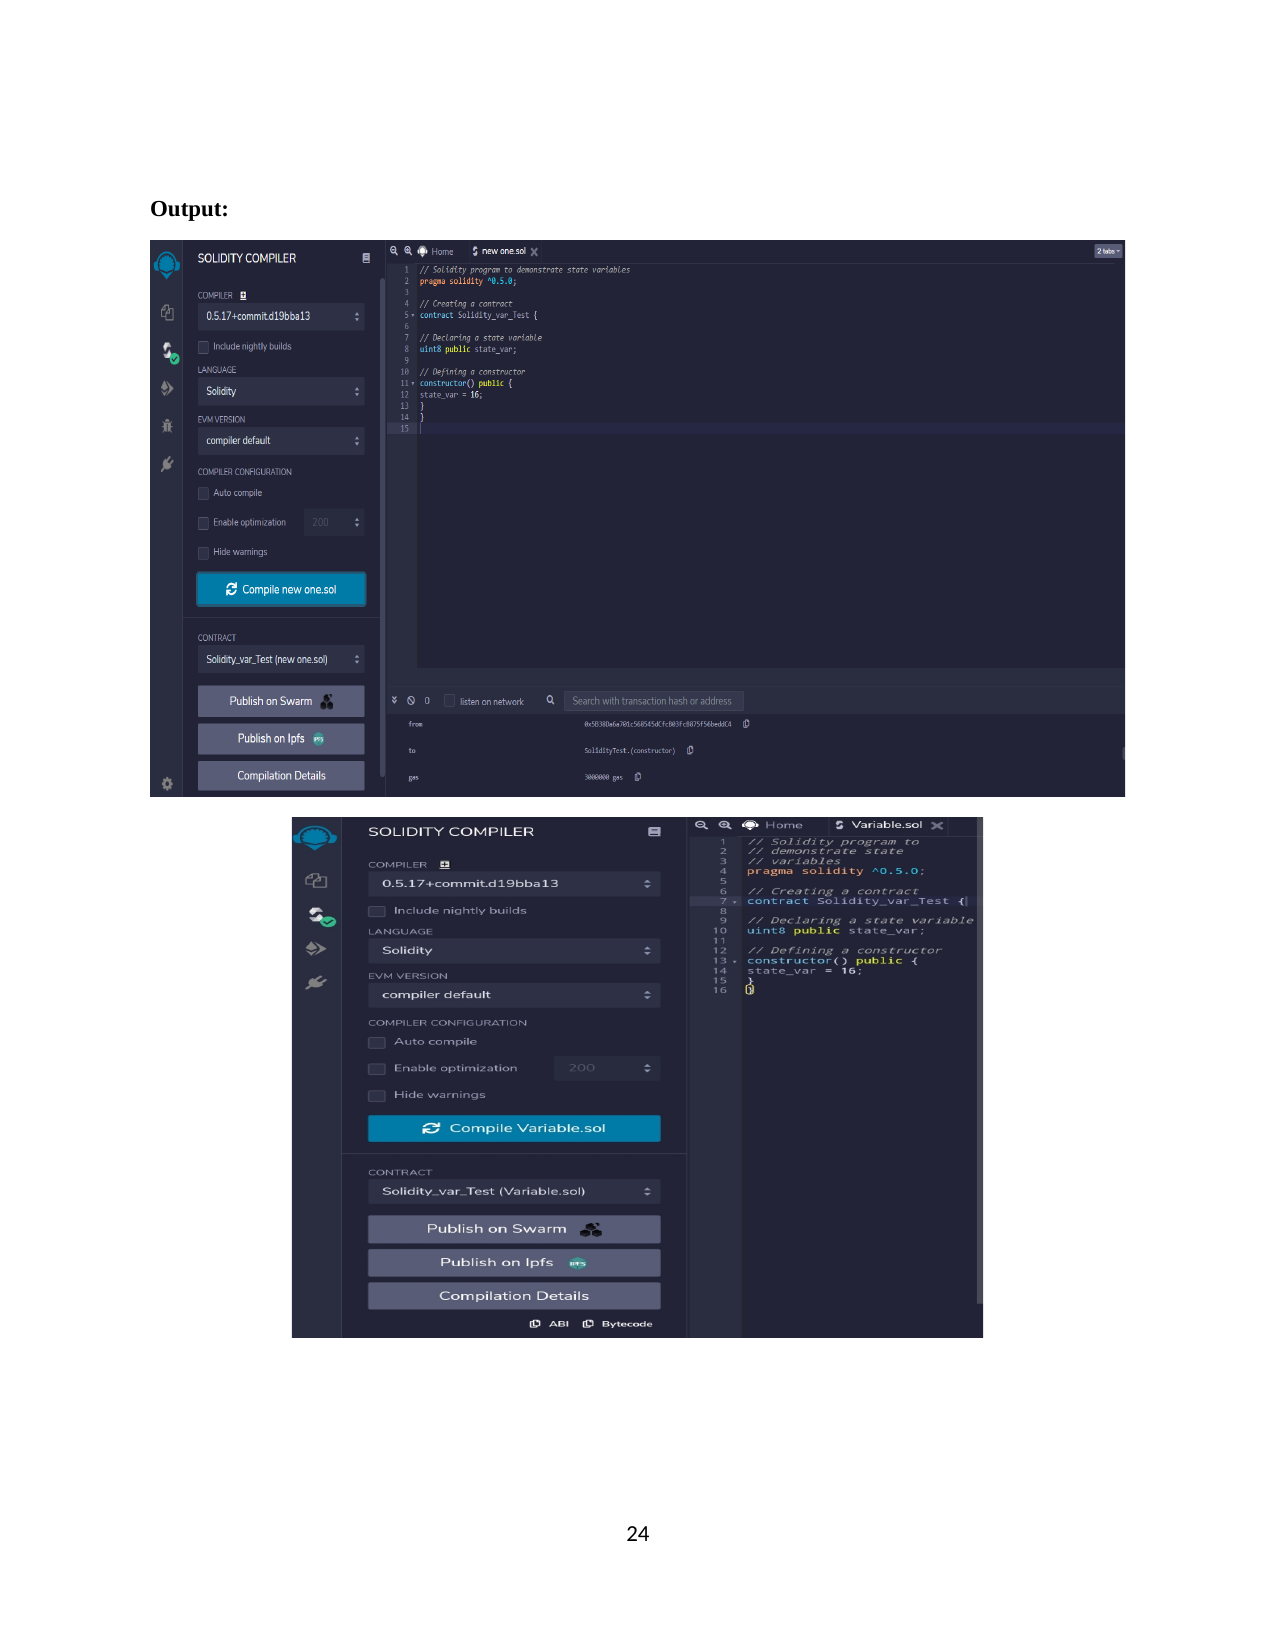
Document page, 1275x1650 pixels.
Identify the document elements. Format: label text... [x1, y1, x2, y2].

text Output: [150, 195, 1125, 221]
picture [291, 817, 984, 1338]
picture [150, 240, 1125, 797]
